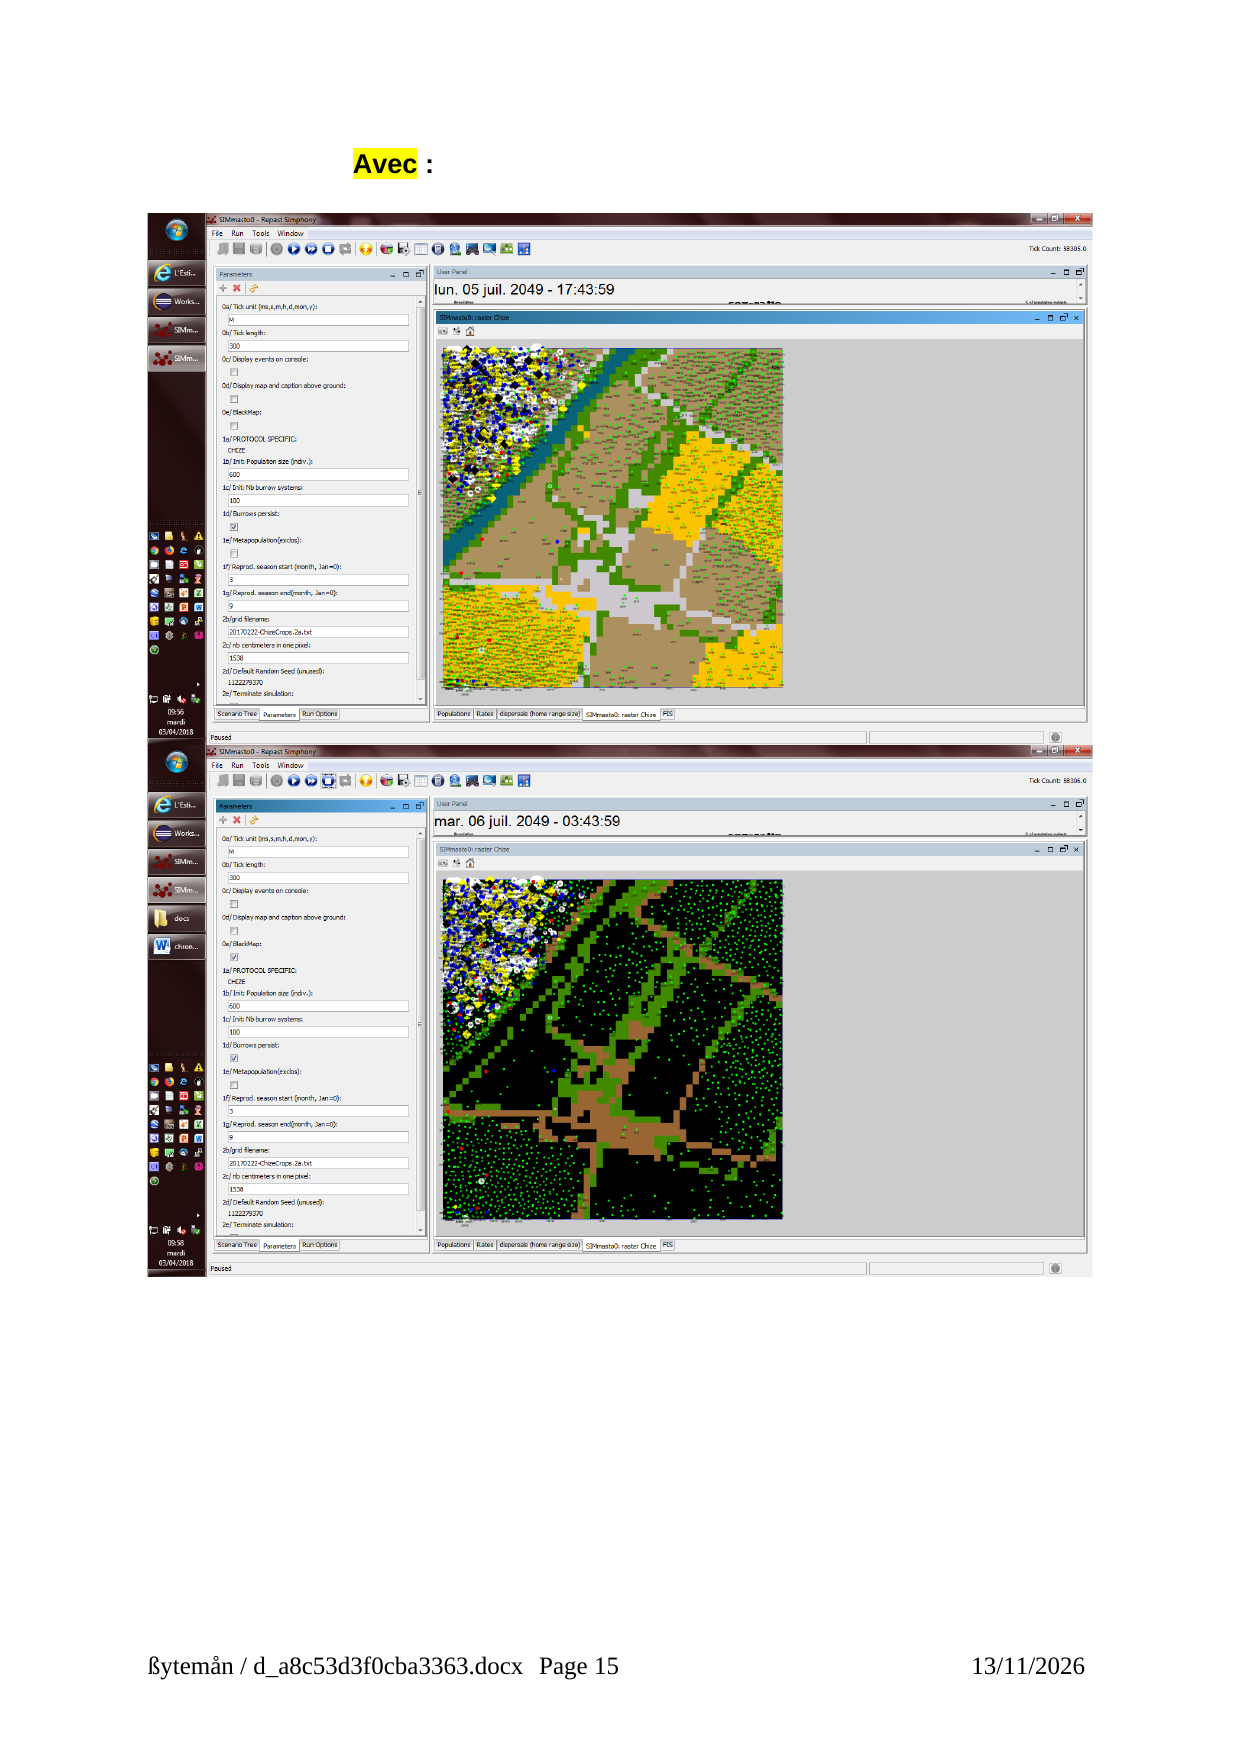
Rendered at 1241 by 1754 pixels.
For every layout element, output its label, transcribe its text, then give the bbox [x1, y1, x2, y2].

subtitle Avec : [417, 148, 1093, 179]
picture [147, 213, 1093, 1277]
